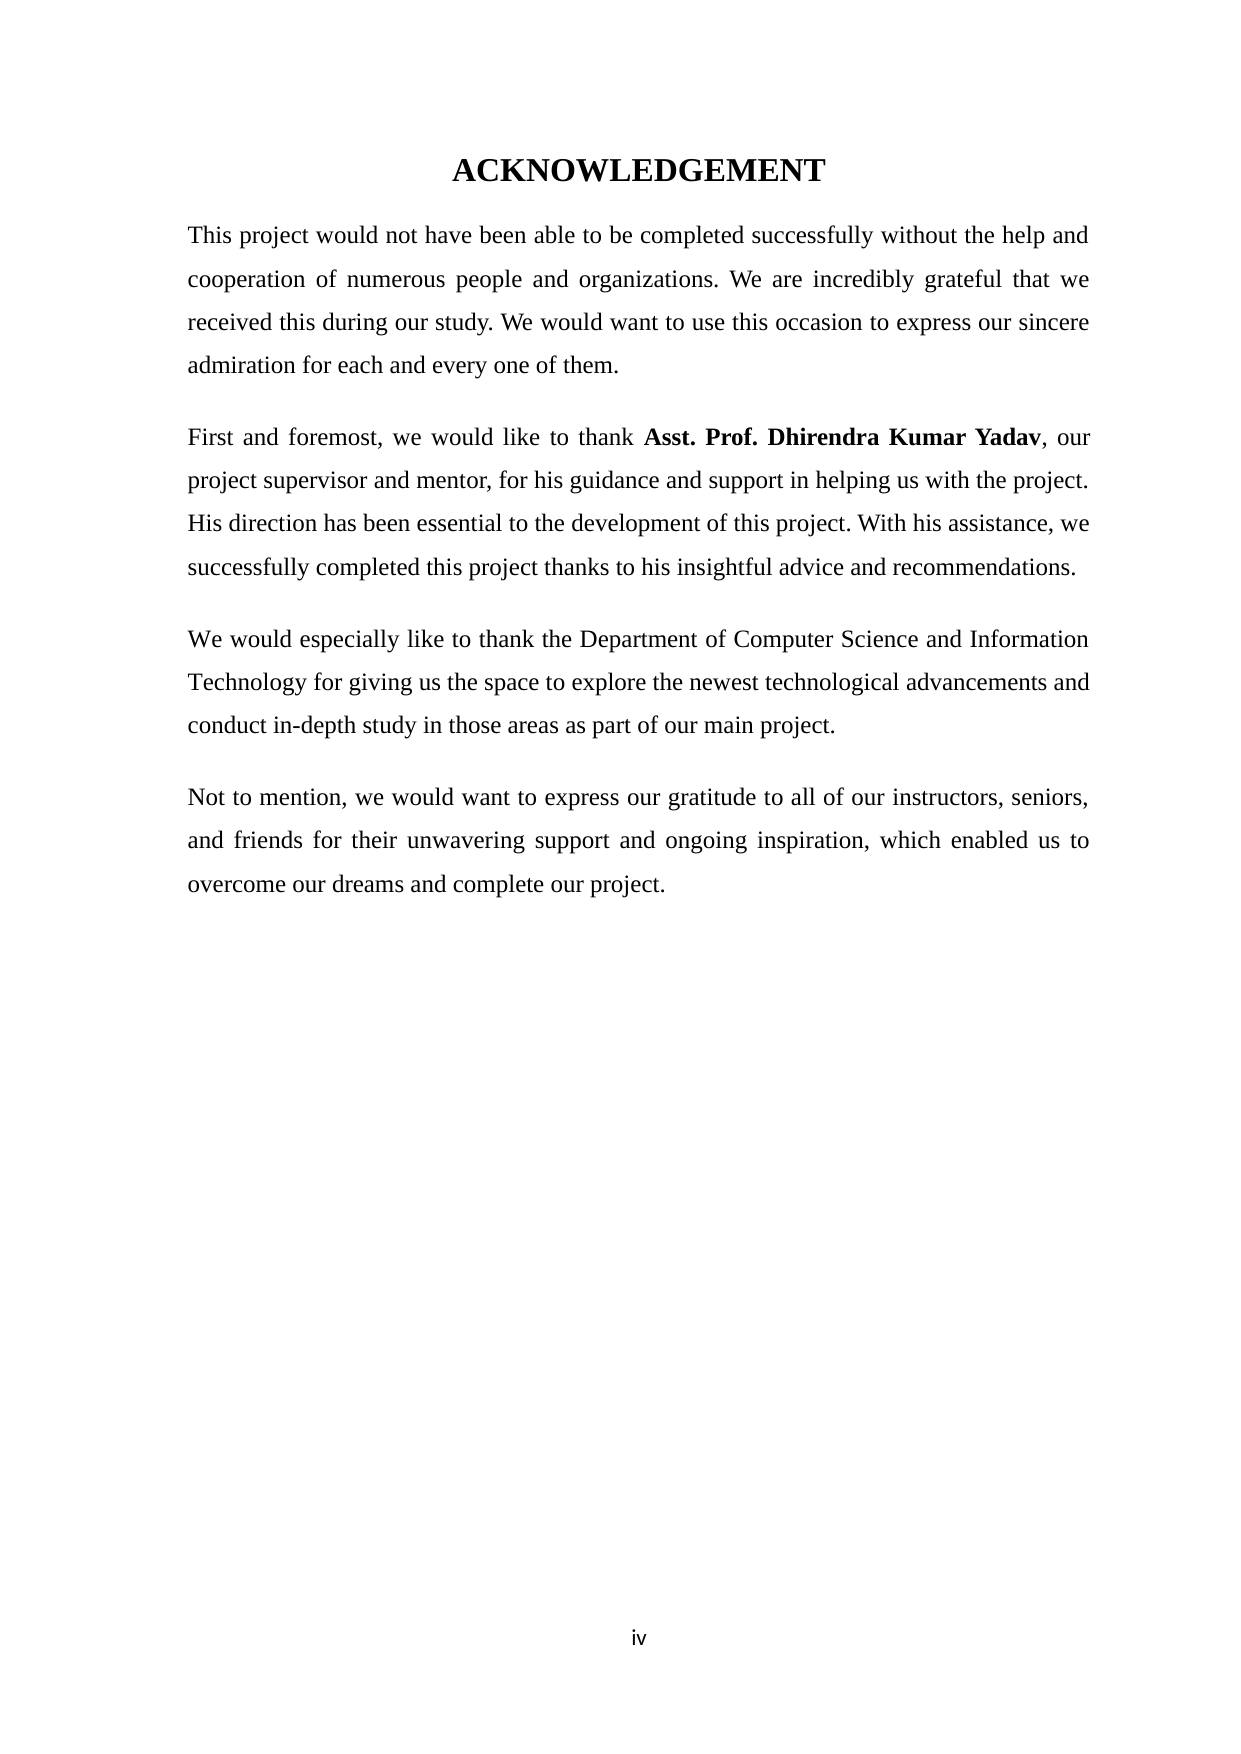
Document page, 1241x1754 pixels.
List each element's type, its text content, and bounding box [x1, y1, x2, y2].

text ACKNOWLEDGEMENT [187, 150, 1090, 188]
text We would especially like to thank the Department of Computer Science and Information Technology for giving us the space to explore the newest technological advancements and conduct in-depth study in those areas as part of our main project. [187, 624, 1090, 739]
text Not to mention, we would want to express our gratitude to all of our instructors, seniors, and friends for their unwavering support and ongoing inspiration, which enabled us to overcome our dreams and complete our project. [187, 782, 1090, 897]
text First and foremost, we would like to thank Asst. Prof. Dhirendra Kumar Yadav, our project supervisor and mentor, for his guidance and support in helping us with the project. His direction has been essential to the development of this project. With his assistance, we successfully completed this project thanks to his insightful advice and recommendations. [187, 422, 1090, 580]
text This project would not have been able to be completed successfully without the help and cooperation of numerous people and organizations. We are incredibly grateful that we received this during our study. We would want to use this occasion to express our sincere admiration for each and every one of them. [187, 221, 1090, 379]
